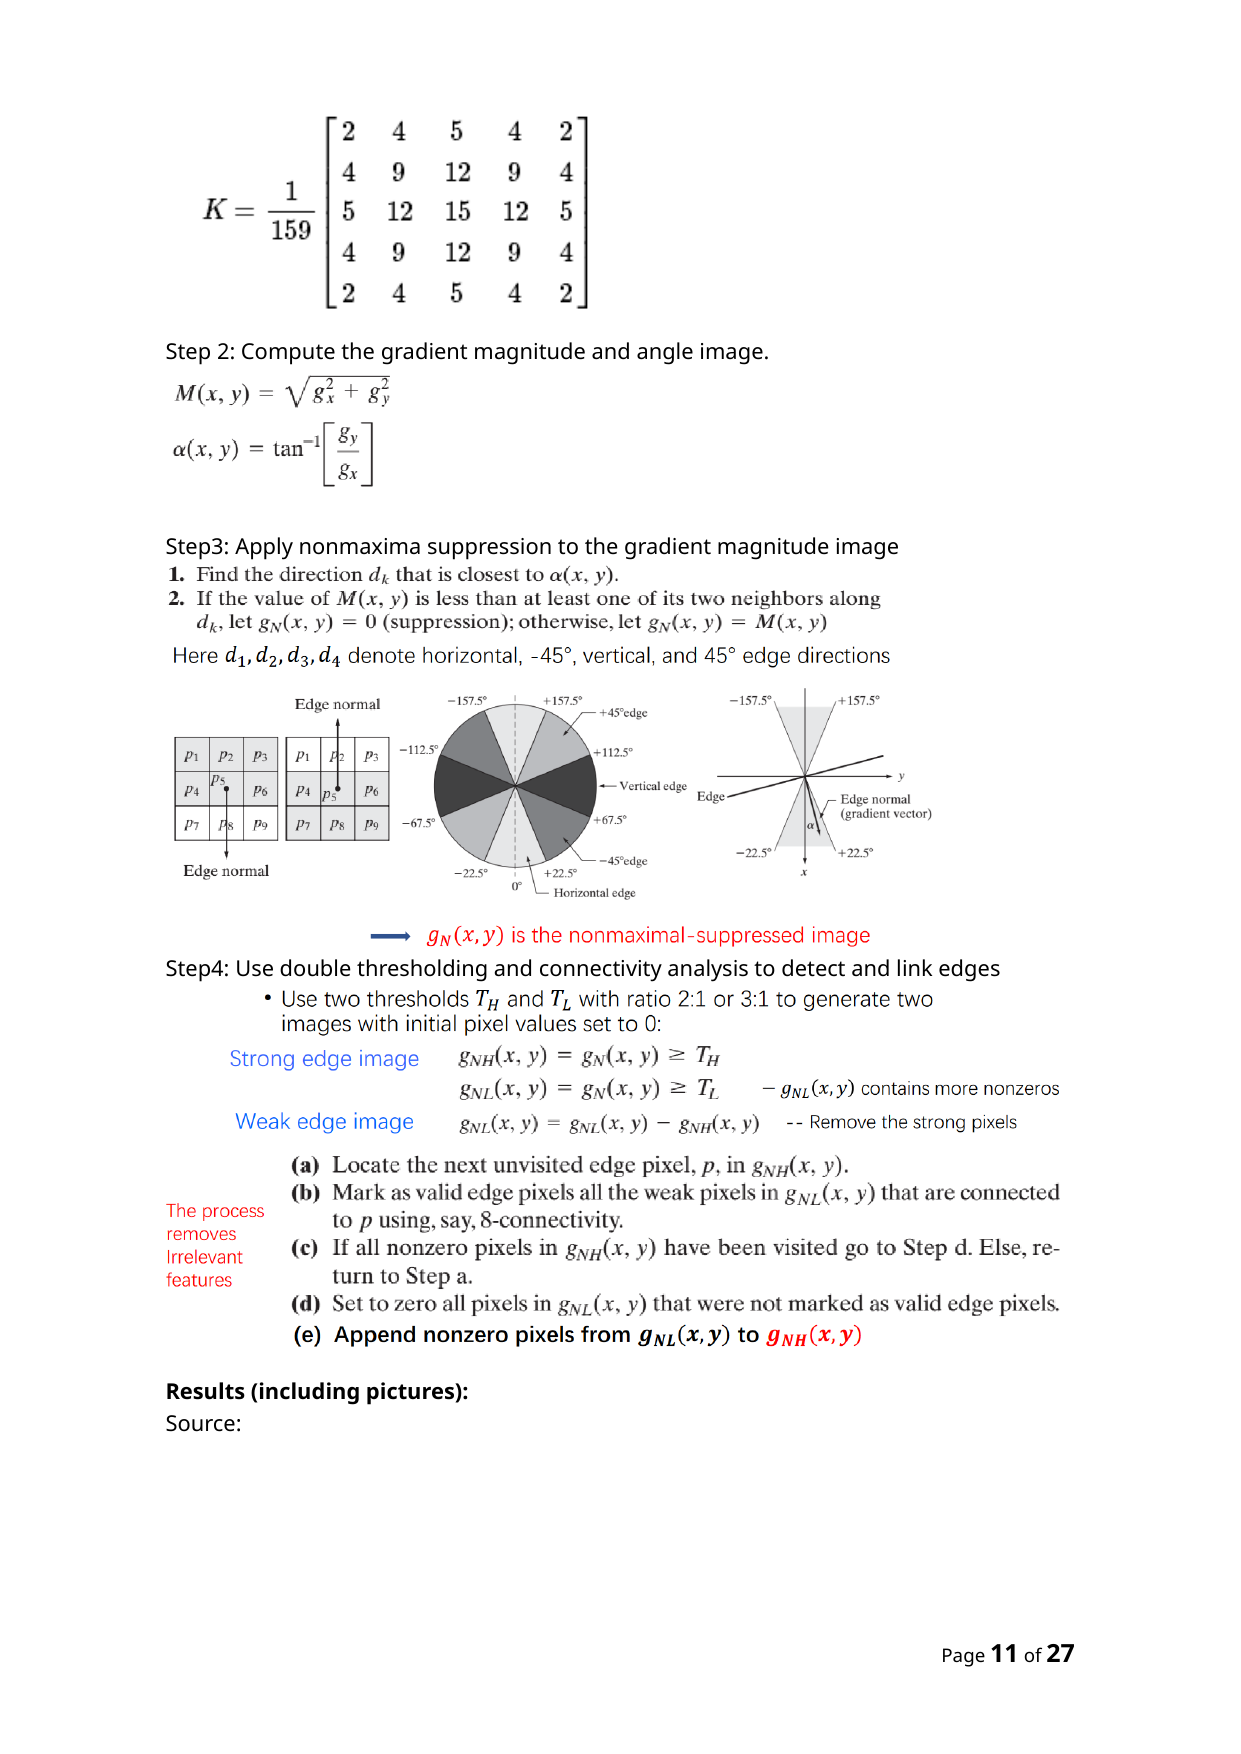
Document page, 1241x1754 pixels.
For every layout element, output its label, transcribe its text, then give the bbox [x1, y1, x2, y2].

text Step4: Use double thresholding and connectivity analysis to detect and link edges [165, 952, 1075, 984]
text Step3: Apply nonmaxima suppression to the gradient magnitude image [165, 529, 1075, 562]
text Results (including pictures): [165, 1374, 1075, 1407]
picture [165, 984, 1075, 1351]
picture [165, 367, 400, 500]
text Step 2: Compute the gradient magnitude and angle image. [165, 334, 1075, 367]
picture [165, 562, 933, 948]
text Source: [165, 1407, 1075, 1439]
picture [165, 107, 658, 323]
